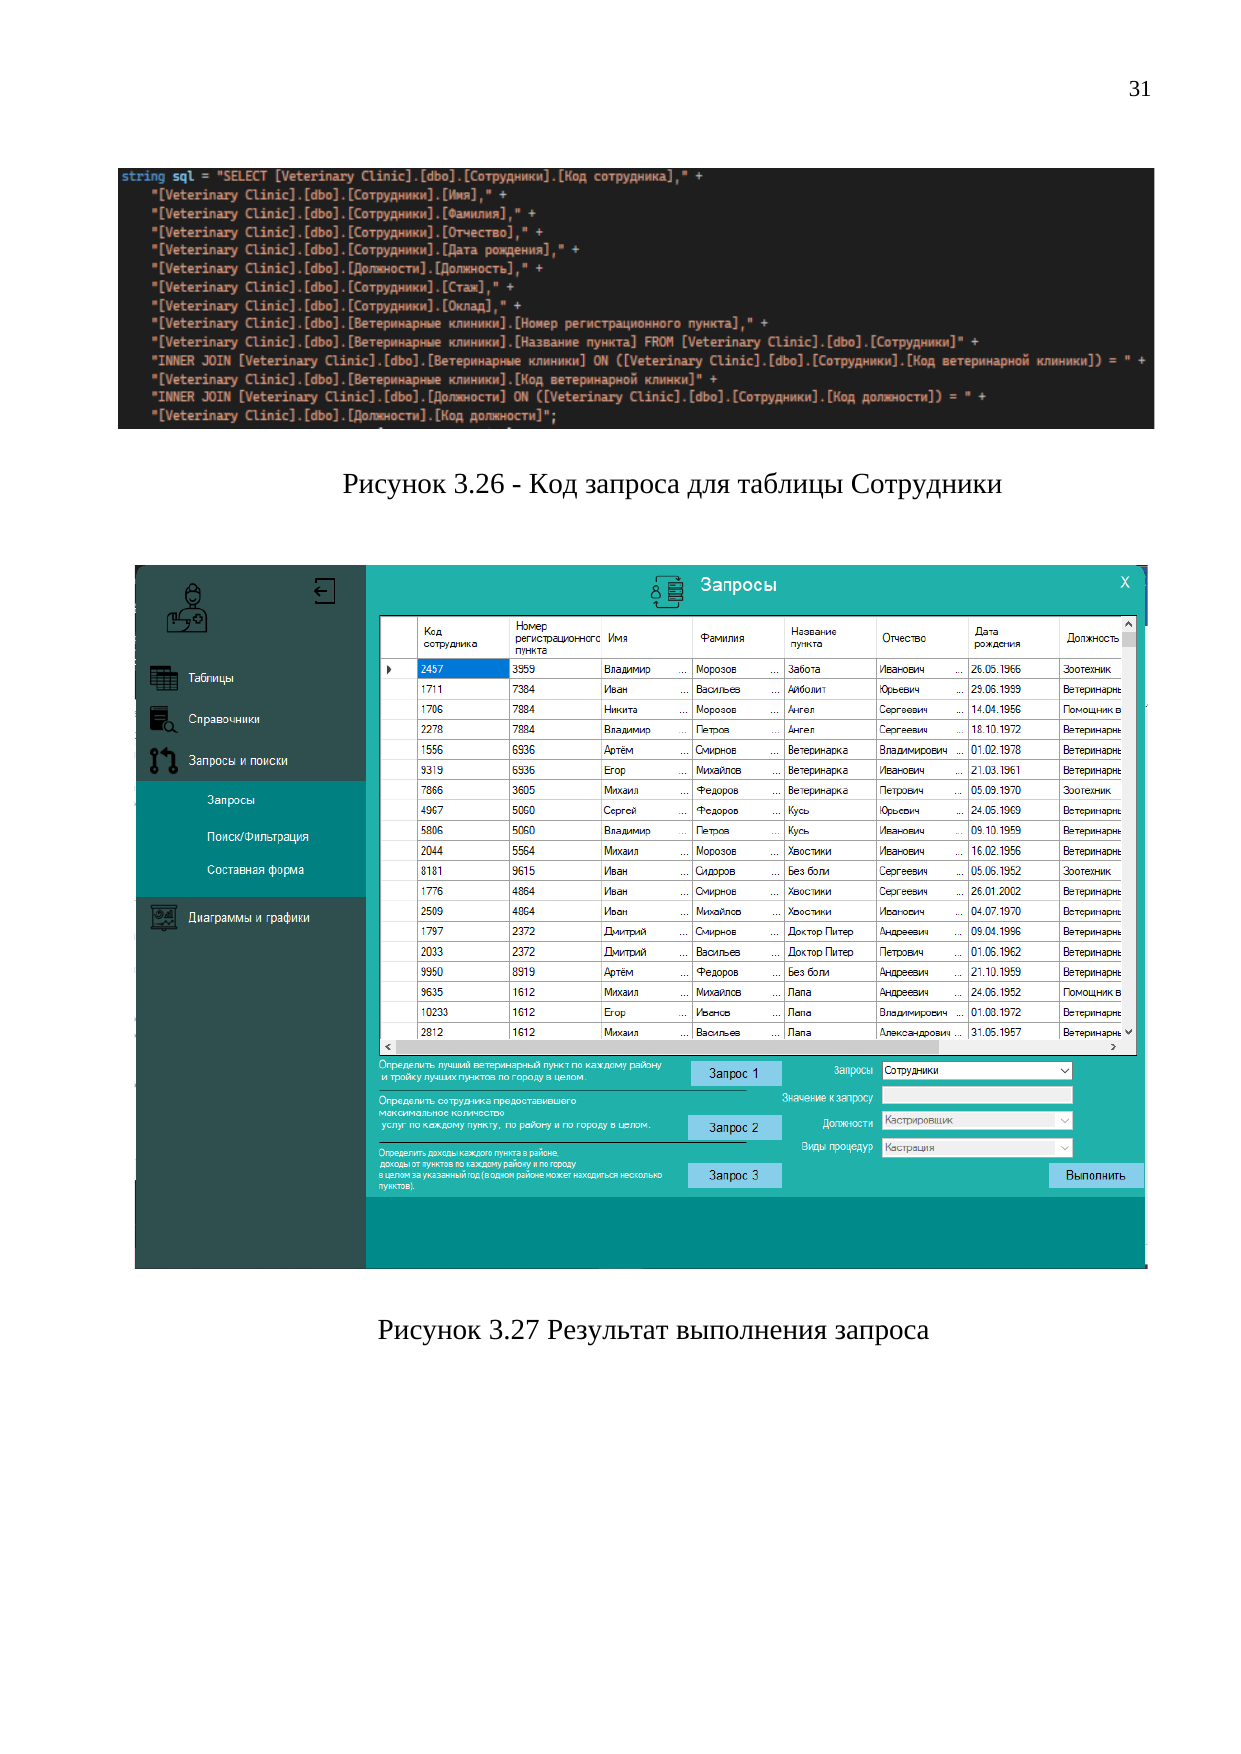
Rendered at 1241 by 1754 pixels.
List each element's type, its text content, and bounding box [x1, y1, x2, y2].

picture [118, 168, 1155, 429]
text Рисунок 3.26 - Код запроса для таблицы Сотрудники [342, 466, 1240, 499]
picture [134, 565, 1148, 1269]
subtitle Рисунок 3.27 Результат выполнения запроса [377, 1312, 1240, 1346]
